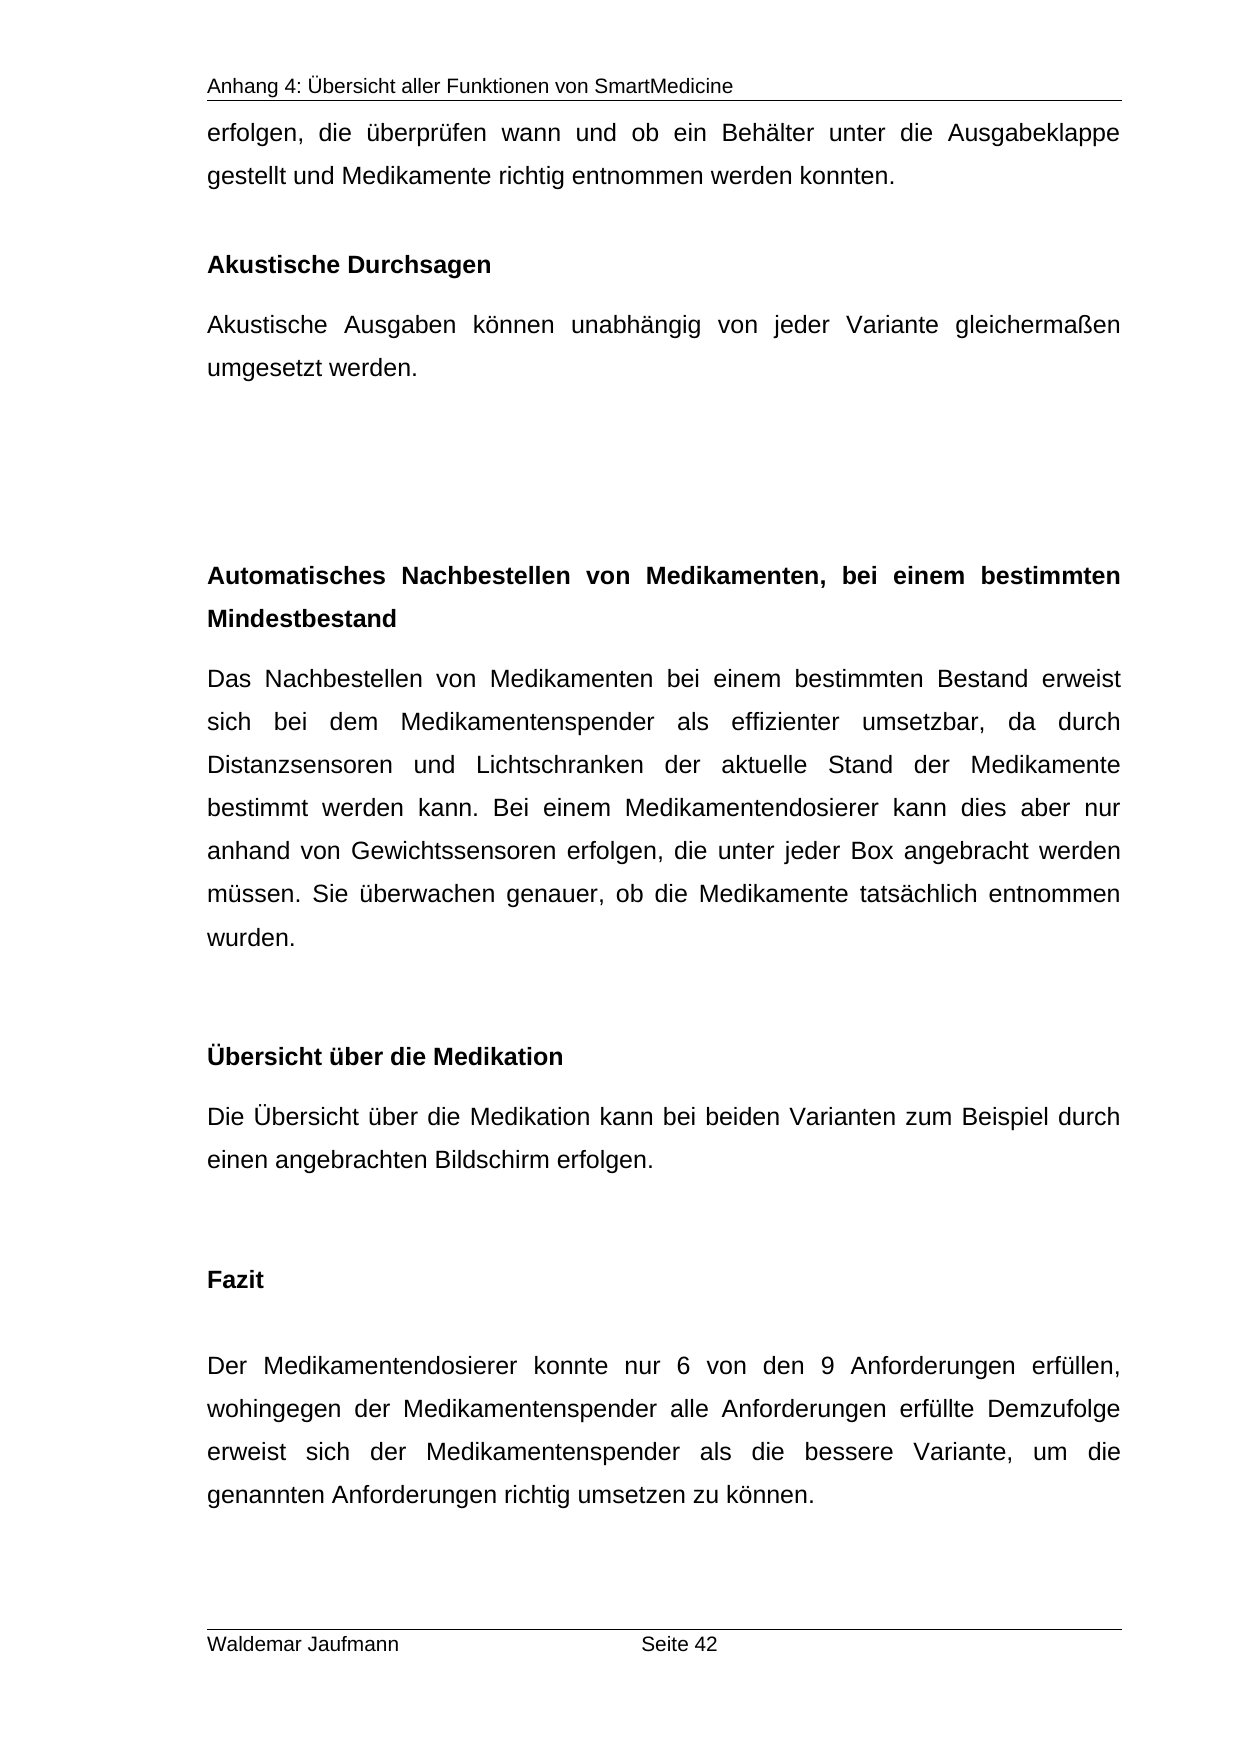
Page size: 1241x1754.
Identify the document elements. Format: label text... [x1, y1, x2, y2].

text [207, 118, 1122, 190]
text Der Medikamentendosierer konnte nur 6 von den 9 Anforderungen erfüllen, wohingegen der Medikamentenspender alle Anforderungen erfüllte Demzufolge erweist sich der Medikamentenspender als die bessere Variante, um die genannten Anforderungen richtig umsetzen zu können. [207, 1351, 1122, 1509]
text Akustische Durchsagen [207, 250, 1122, 278]
text Übersicht über die Medikation [207, 1042, 1122, 1071]
text Akustische Ausgaben können unabhängig von jeder Variante gleichermaßen umgesetzt werden. [207, 309, 1122, 381]
text Die Übersicht über die Medikation kann bei beiden Varianten zum Beispiel durch einen angebrachten Bildschirm erfolgen. [207, 1102, 1122, 1174]
text Automatisches Nachbestellen von Medikamenten, bei einem bestimmten Mindestbestand [207, 561, 1122, 633]
text Das Nachbestellen von Medikamenten bei einem bestimmten Bestand erweist sich bei dem Medikamentenspender als effizienter umsetzbar, da durch Distanzsensoren und Lichtschranken der aktuelle Stand der Medikamente bestimmt werden kann. Bei einem Medikamentendosierer kann dies aber nur anhand von Gewichtssensoren erfolgen, die unter jeder Box angebracht werden müssen. Sie überwachen genauer, ob die Medikamente tatsächlich entnommen wurden. [207, 664, 1122, 951]
text Fazit [207, 1264, 1122, 1293]
